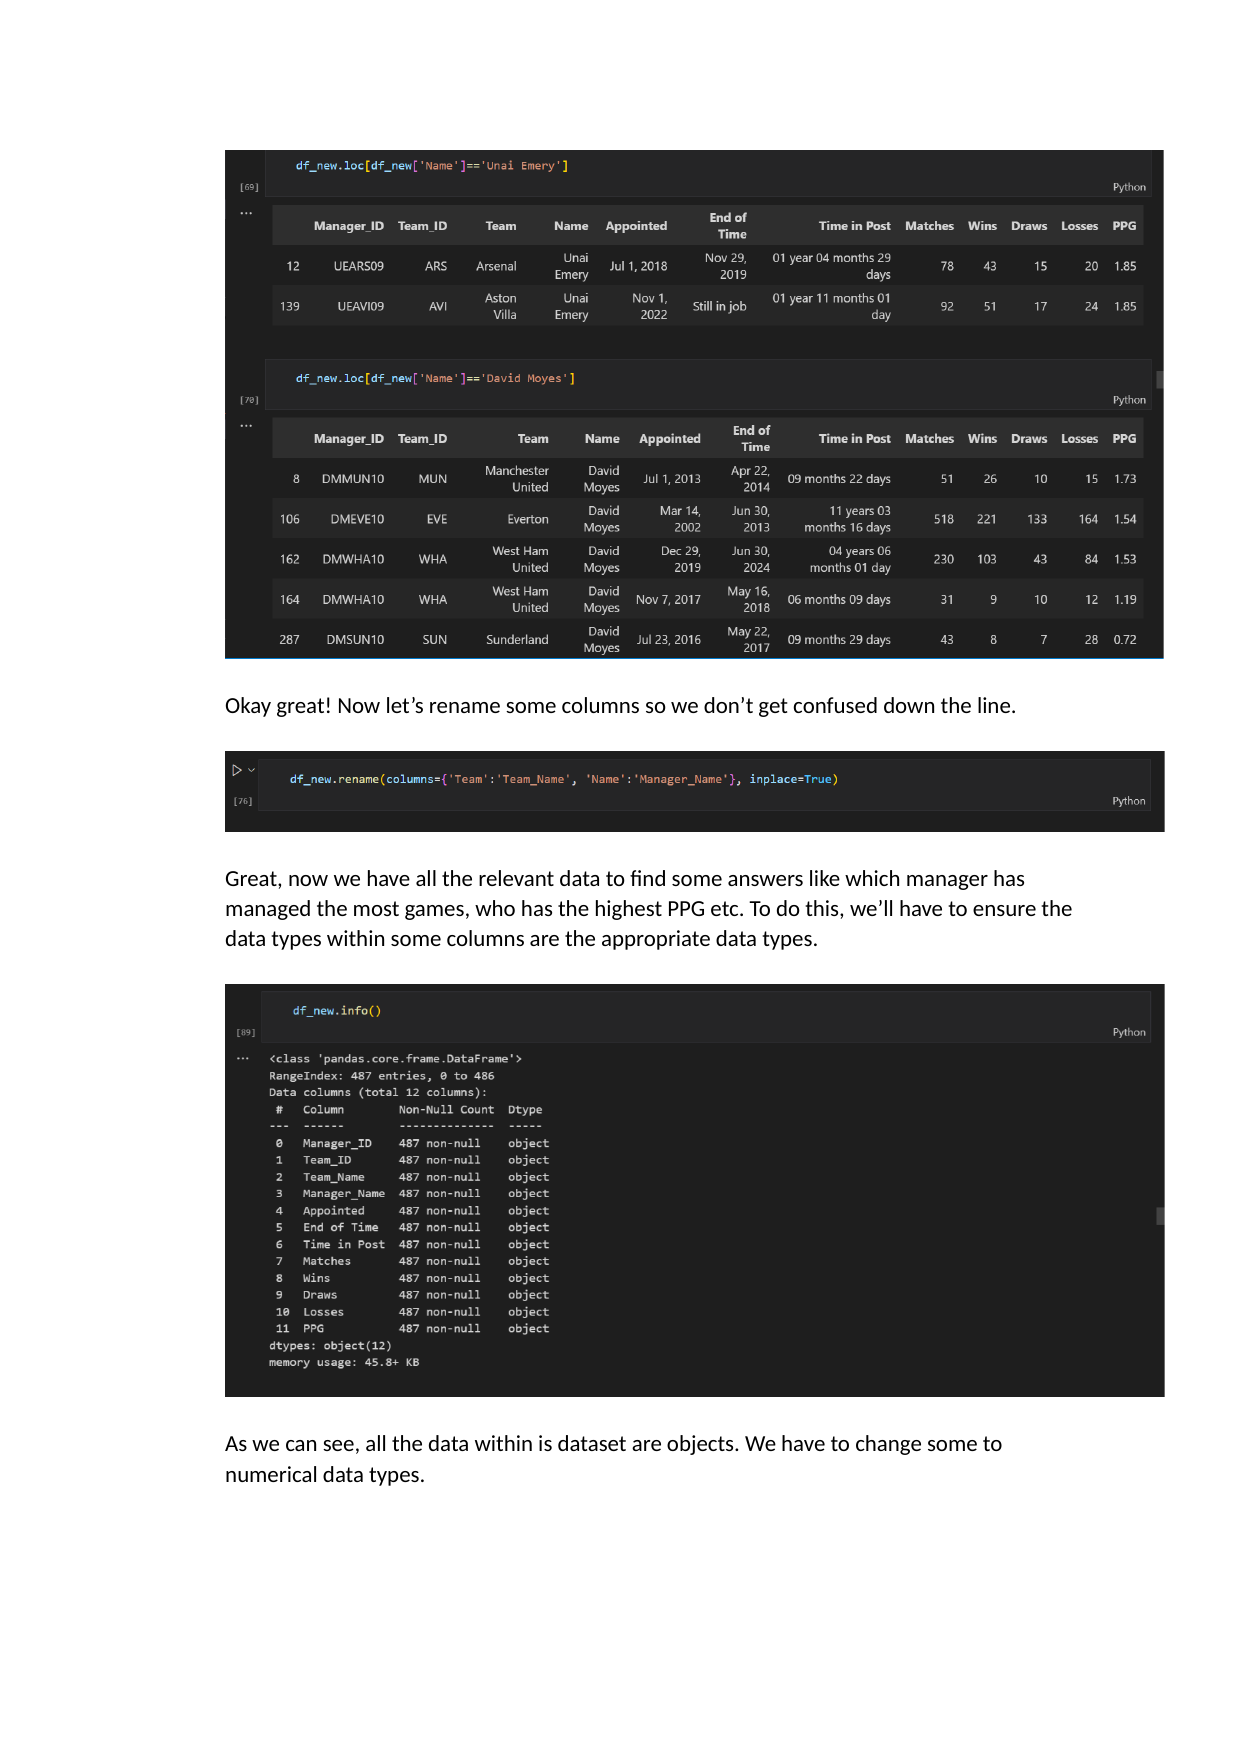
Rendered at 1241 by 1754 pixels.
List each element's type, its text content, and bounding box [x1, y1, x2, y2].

picture [225, 751, 1165, 832]
list Okay great! Now let’s rename some columns so we don’t get confused down the line. [225, 691, 1090, 719]
list Great, now we have all the relevant data to find some answers like which manager has managed the most games, who has the highest PPG etc. To do this, we’ll have to ensure the data types within some columns are the appropriate data types. [225, 864, 1090, 952]
picture [225, 984, 1165, 1397]
list As we can see, all the data within is dataset are objects. We have to change some to numerical data types. [225, 1429, 1090, 1488]
picture [225, 150, 1164, 659]
